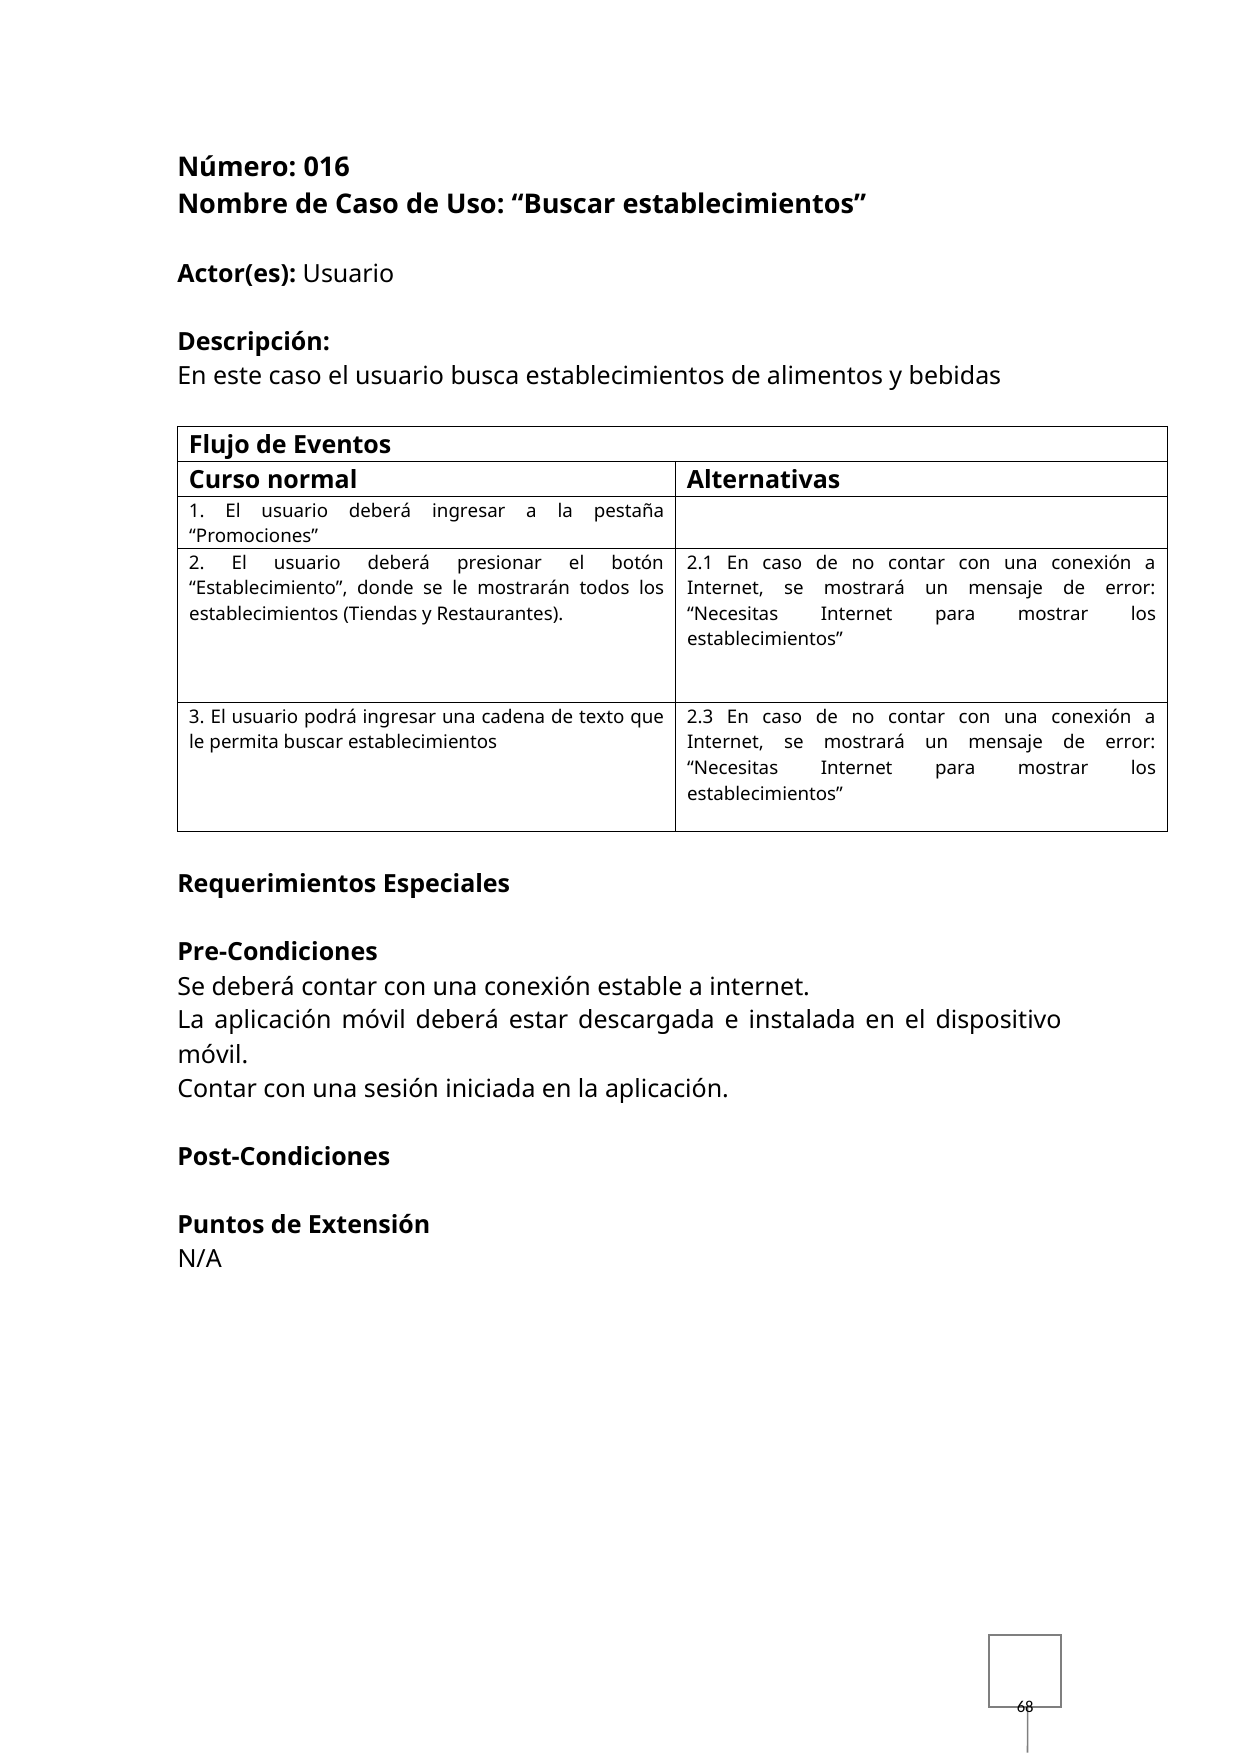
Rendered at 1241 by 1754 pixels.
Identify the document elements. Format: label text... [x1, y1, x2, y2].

text Se deberá contar con una conexión estable a internet. [177, 968, 1063, 1002]
text Puntos de Extensión [177, 1207, 1063, 1241]
table_cell 2.1 En caso de no contar con una conexión a Internet, se mostrará un mensaje de error: “Necesitas Internet para mostrar los establecimientos” [676, 549, 1167, 702]
table_cell 3. El usuario podrá ingresar una cadena de texto que le permita buscar establecimientos [178, 703, 675, 831]
table_cell 2.3 En caso de no contar con una conexión a Internet, se mostrará un mensaje de error: “Necesitas Internet para mostrar los establecimientos” [676, 703, 1167, 831]
text Descripción: [177, 323, 1063, 358]
text Post-Condiciones [177, 1138, 1063, 1172]
table_cell 1. El usuario deberá ingresar a la pestaña “Promociones” [178, 497, 675, 548]
text Contar con una sesión iniciada en la aplicación. [177, 1070, 1063, 1104]
table_header Flujo de Eventos [178, 427, 1167, 461]
text N/A [177, 1241, 1063, 1275]
text La aplicación móvil deberá estar descargada e instalada en el dispositivo móvil. [177, 1002, 1063, 1070]
text En este caso el usuario busca establecimientos de alimentos y bebidas [177, 358, 1063, 392]
text Número: 016 [177, 148, 1063, 184]
table_cell Alternativas [676, 462, 1167, 496]
text Actor(es): Usuario [177, 255, 1063, 289]
table_cell Curso normal [178, 462, 675, 496]
text Nombre de Caso de Uso: “Buscar establecimientos” [177, 184, 1063, 221]
table_cell [676, 497, 1167, 548]
table_cell 2. El usuario deberá presionar el botón “Establecimiento”, donde se le mostrarán todos los establecimientos (Tiendas y Restaurantes). [178, 549, 675, 702]
text Requerimientos Especiales [177, 866, 1063, 900]
text Pre-Condiciones [177, 934, 1063, 968]
